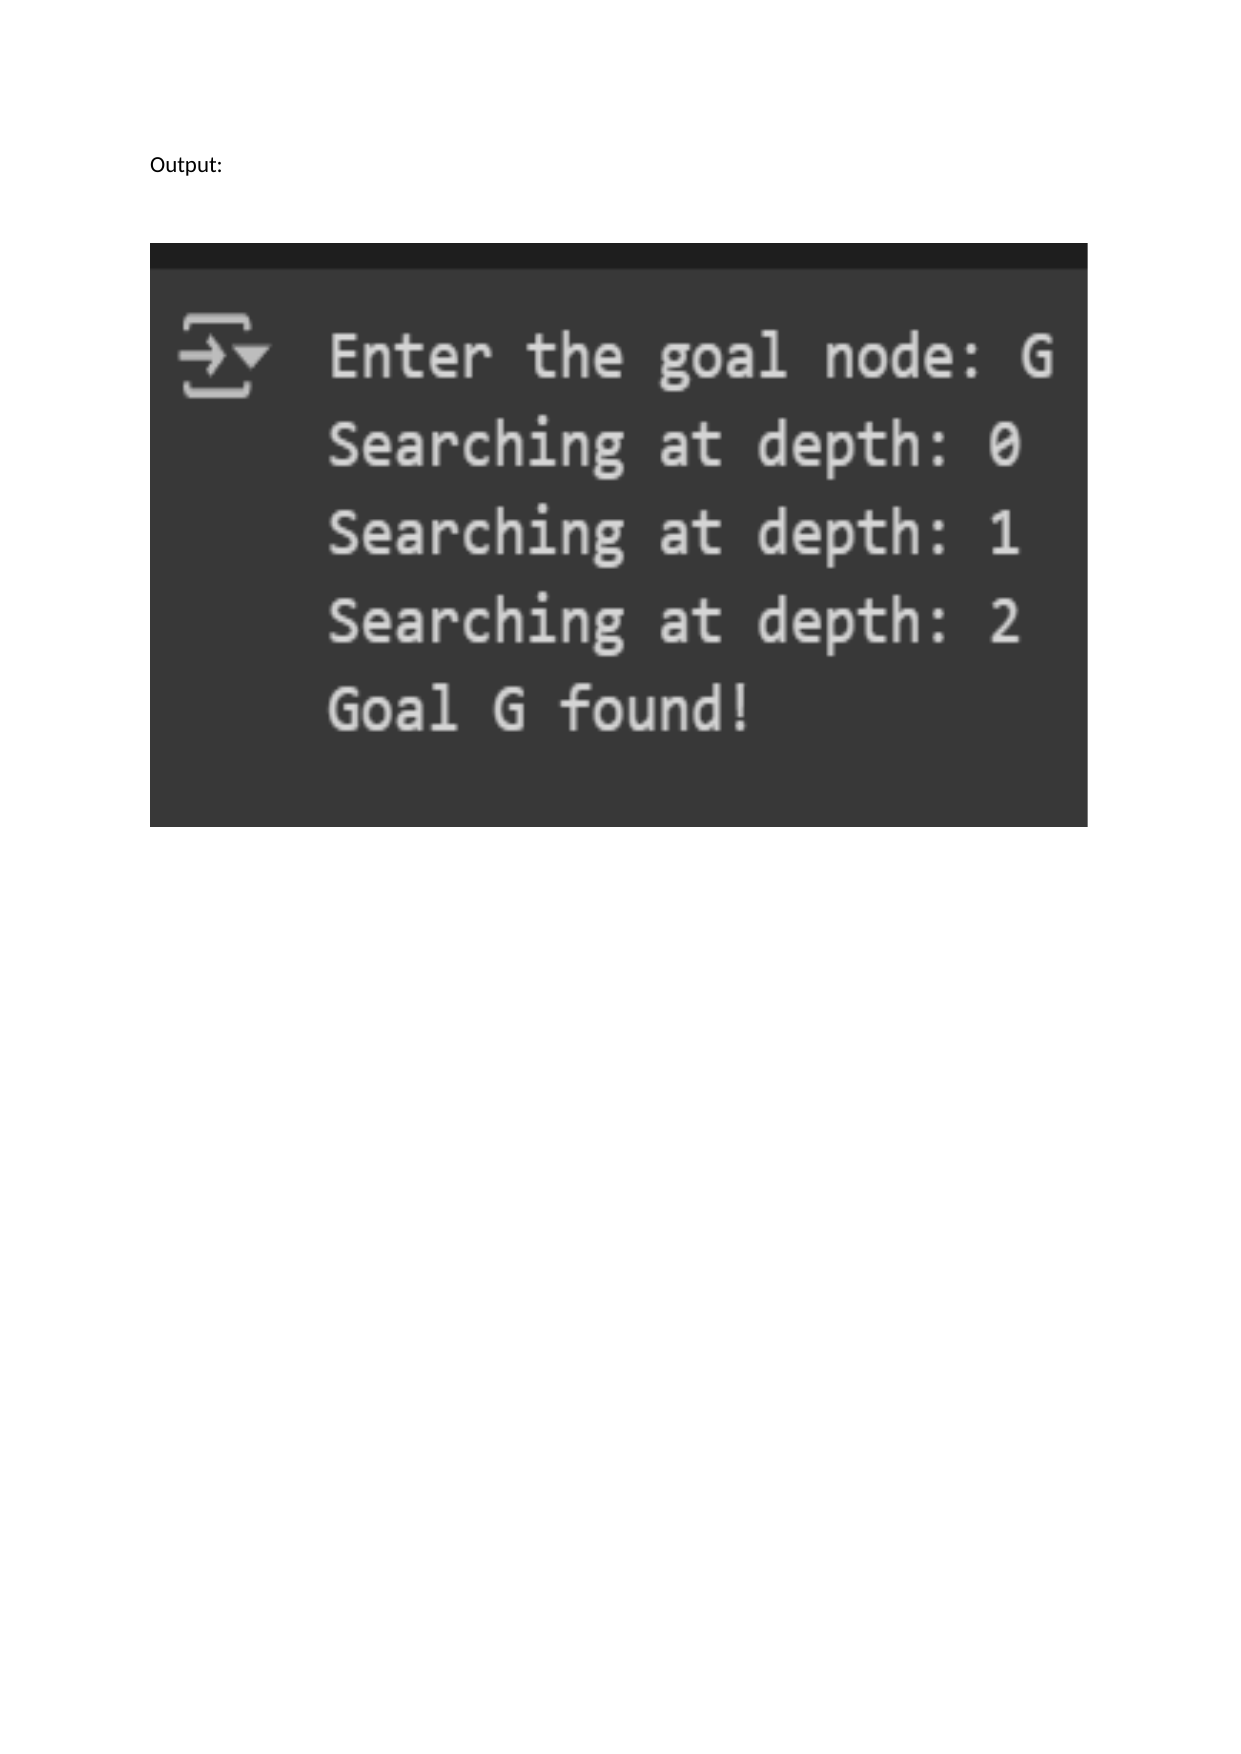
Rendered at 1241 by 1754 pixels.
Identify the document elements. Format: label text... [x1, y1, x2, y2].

picture [150, 243, 1088, 827]
text Output: [150, 150, 1090, 178]
